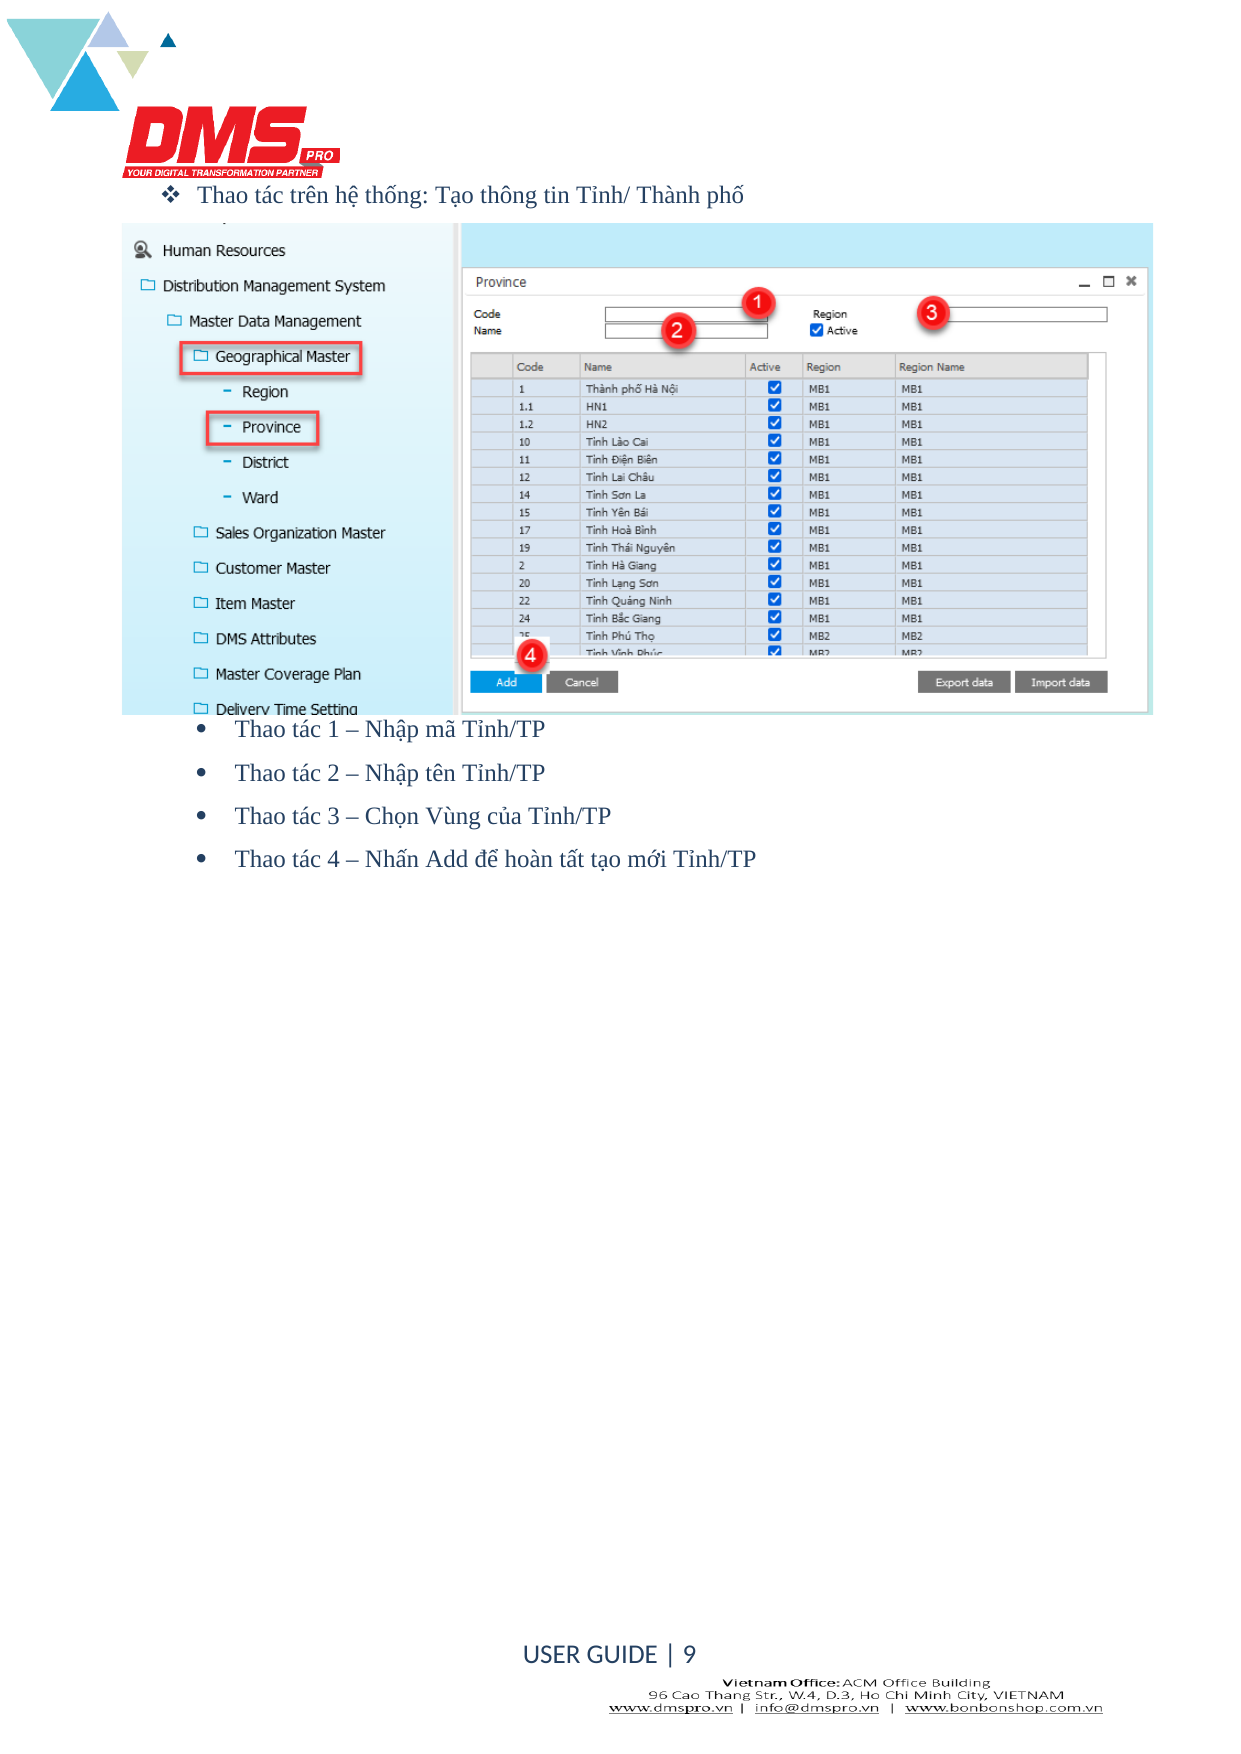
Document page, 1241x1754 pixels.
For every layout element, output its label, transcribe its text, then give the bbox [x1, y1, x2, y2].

list Thao tác 2 – Nhập tên Tỉnh/TP [197, 758, 1153, 786]
picture [5, 11, 340, 177]
list Thao tác 3 – Chọn Vùng của Tỉnh/TP [197, 801, 1153, 829]
list Thao tác trên hệ thống: Tạo thông tin Tỉnh/ Thành phố [159, 181, 1153, 209]
picture [121, 223, 1154, 715]
list Thao tác 4 – Nhấn Add để hoàn tất tạo mới Tỉnh/TP [197, 844, 1153, 873]
list Thao tác 1 – Nhập mã Tỉnh/TP [197, 715, 1153, 743]
